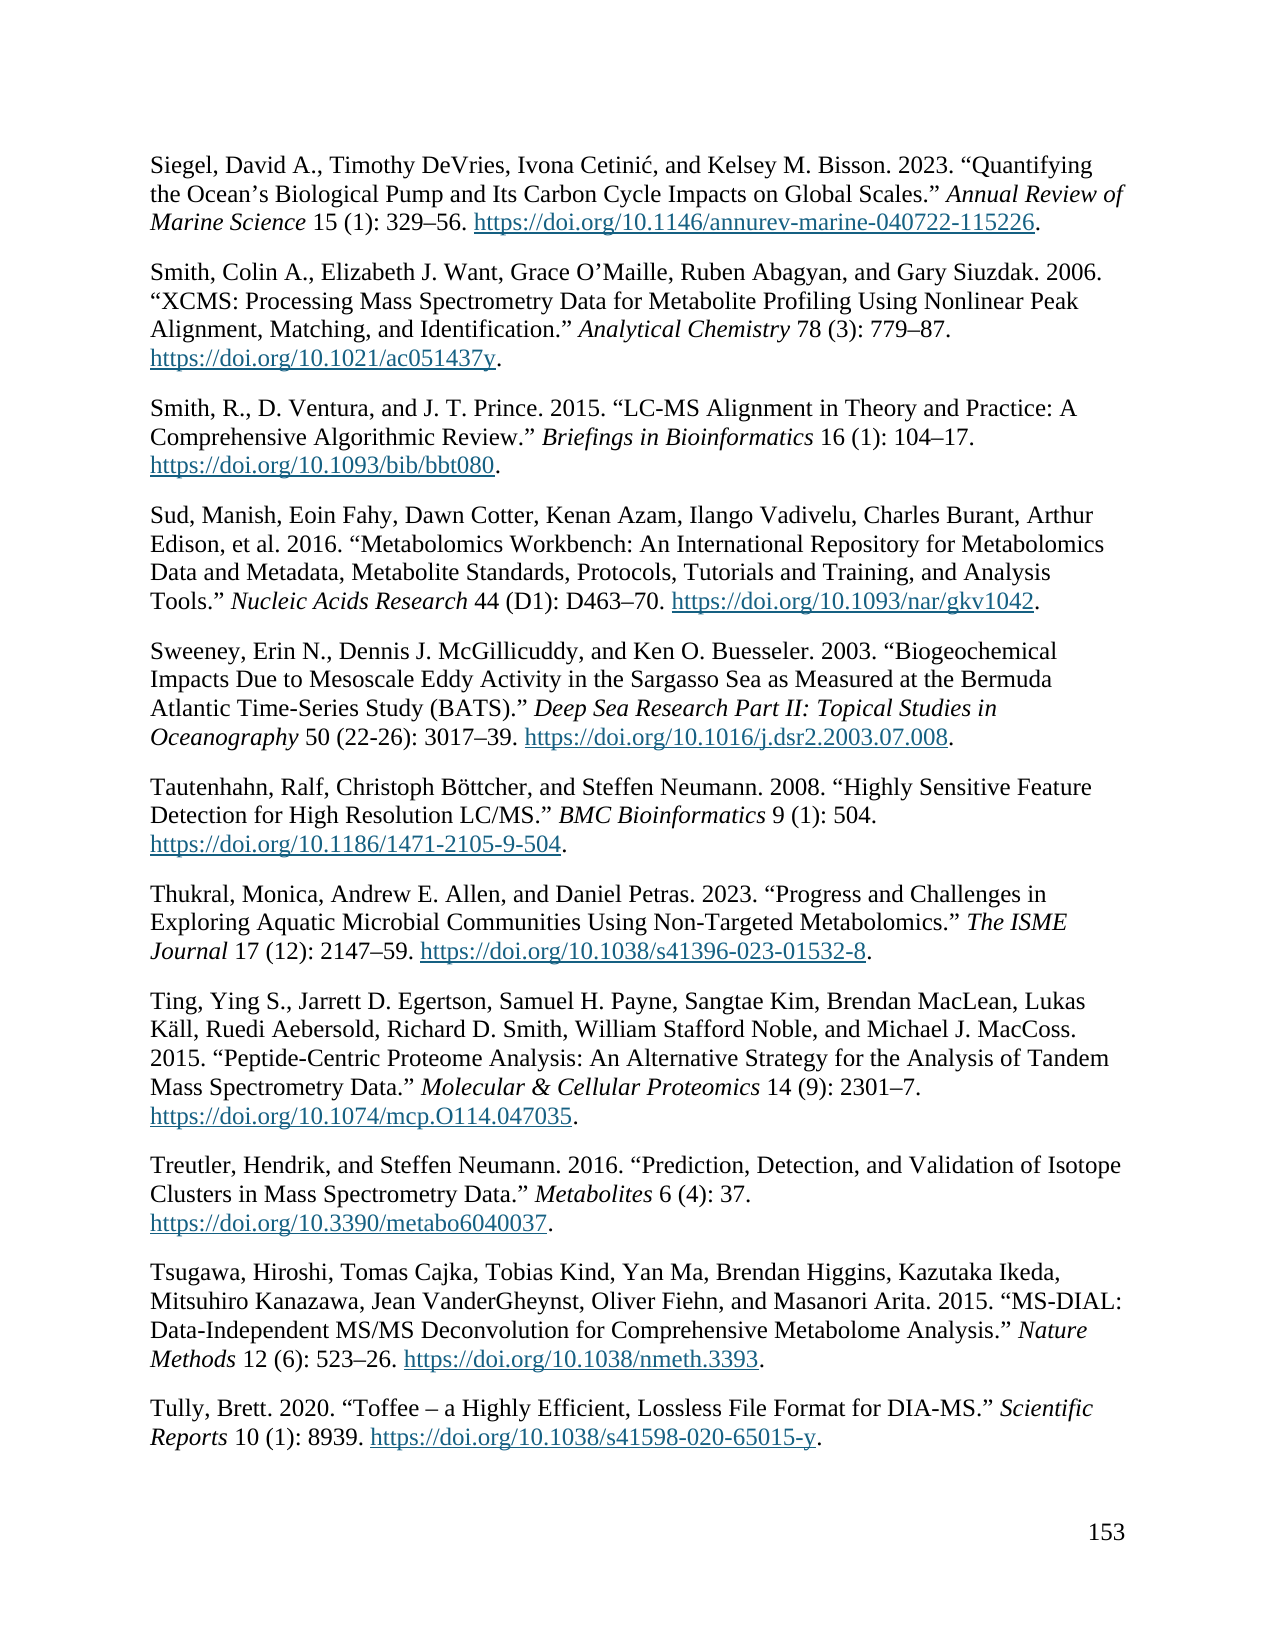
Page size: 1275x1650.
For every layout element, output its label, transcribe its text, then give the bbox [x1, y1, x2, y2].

text Thukral, Monica, Andrew E. Allen, and Daniel Petras. 2023. “Progress and Challenges in Exploring Aquatic Microbial Communities Using Non-Targeted Metabolomics.” The ISME Journal 17 (12): 2147–59. https://doi.org/10.1038/s41396-023-01532-8. [150, 879, 1125, 965]
text Siegel, David A., Timothy DeVries, Ivona Cetinić, and Kelsey M. Bisson. 2023. “Quantifying the Ocean’s Biological Pump and Its Carbon Cycle Impacts on Global Scales.” Annual Review of Marine Science 15 (1): 329–56. https://doi.org/10.1146/annurev-marine-040722-115226. [150, 150, 1125, 236]
text Tully, Brett. 2020. “Toffee – a Highly Efficient, Lossless File Format for DIA-MS.” Scientific Reports 10 (1): 8939. https://doi.org/10.1038/s41598-020-65015-y. [150, 1393, 1125, 1451]
text Sweeney, Erin N., Dennis J. McGillicuddy, and Ken O. Buesseler. 2003. “Biogeochemical Impacts Due to Mesoscale Eddy Activity in the Sargasso Sea as Measured at the Bermuda Atlantic Time-Series Study (BATS).” Deep Sea Research Part II: Topical Studies in Oceanography 50 (22-26): 3017–39. https://doi.org/10.1016/j.dsr2.2003.07.008. [150, 636, 1125, 751]
text Ting, Ying S., Jarrett D. Egertson, Samuel H. Payne, Sangtae Kim, Brendan MacLean, Lukas Käll, Ruedi Aebersold, Richard D. Smith, William Stafford Noble, and Michael J. MacCoss. 2015. “Peptide-Centric Proteome Analysis: An Alternative Strategy for the Analysis of Tandem Mass Spectrometry Data.” Molecular & Cellular Proteomics 14 (9): 2301–7. https://doi.org/10.1074/mcp.O114.047035. [150, 986, 1125, 1129]
text Treutler, Hendrik, and Steffen Neumann. 2016. “Prediction, Detection, and Validation of Isotope Clusters in Mass Spectrometry Data.” Metabolites 6 (4): 37. https://doi.org/10.3390/metabo6040037. [150, 1150, 1125, 1237]
text Tautenhahn, Ralf, Christoph Böttcher, and Steffen Neumann. 2008. “Highly Sensitive Feature Detection for High Resolution LC/MS.” BMC Bioinformatics 9 (1): 504. https://doi.org/10.1186/1471-2105-9-504. [150, 772, 1125, 858]
text Smith, R., D. Ventura, and J. T. Prince. 2015. “LC-MS Alignment in Theory and Practice: A Comprehensive Algorithmic Review.” Briefings in Bioinformatics 16 (1): 104–17. https://doi.org/10.1093/bib/bbt080. [150, 393, 1125, 479]
text Sud, Manish, Eoin Fahy, Dawn Cotter, Kenan Azam, Ilango Vadivelu, Charles Burant, Arthur Edison, et al. 2016. “Metabolomics Workbench: An International Repository for Metabolomics Data and Metadata, Metabolite Standards, Protocols, Tutorials and Training, and Analysis Tools.” Nucleic Acids Research 44 (D1): D463–70. https://doi.org/10.1093/nar/gkv1042. [150, 500, 1125, 615]
text Smith, Colin A., Elizabeth J. Want, Grace O’Maille, Ruben Abagyan, and Gary Siuzdak. 2006. “XCMS: Processing Mass Spectrometry Data for Metabolite Profiling Using Nonlinear Peak Alignment, Matching, and Identification.” Analytical Chemistry 78 (3): 779–87. https://doi.org/10.1021/ac051437y. [150, 257, 1125, 372]
text Tsugawa, Hiroshi, Tomas Cajka, Tobias Kind, Yan Ma, Brendan Higgins, Kazutaka Ikeda, Mitsuhiro Kanazawa, Jean VanderGheynst, Oliver Fiehn, and Masanori Arita. 2015. “MS-DIAL: Data-Independent MS/MS Deconvolution for Comprehensive Metabolome Analysis.” Nature Methods 12 (6): 523–26. https://doi.org/10.1038/nmeth.3393. [150, 1257, 1125, 1372]
